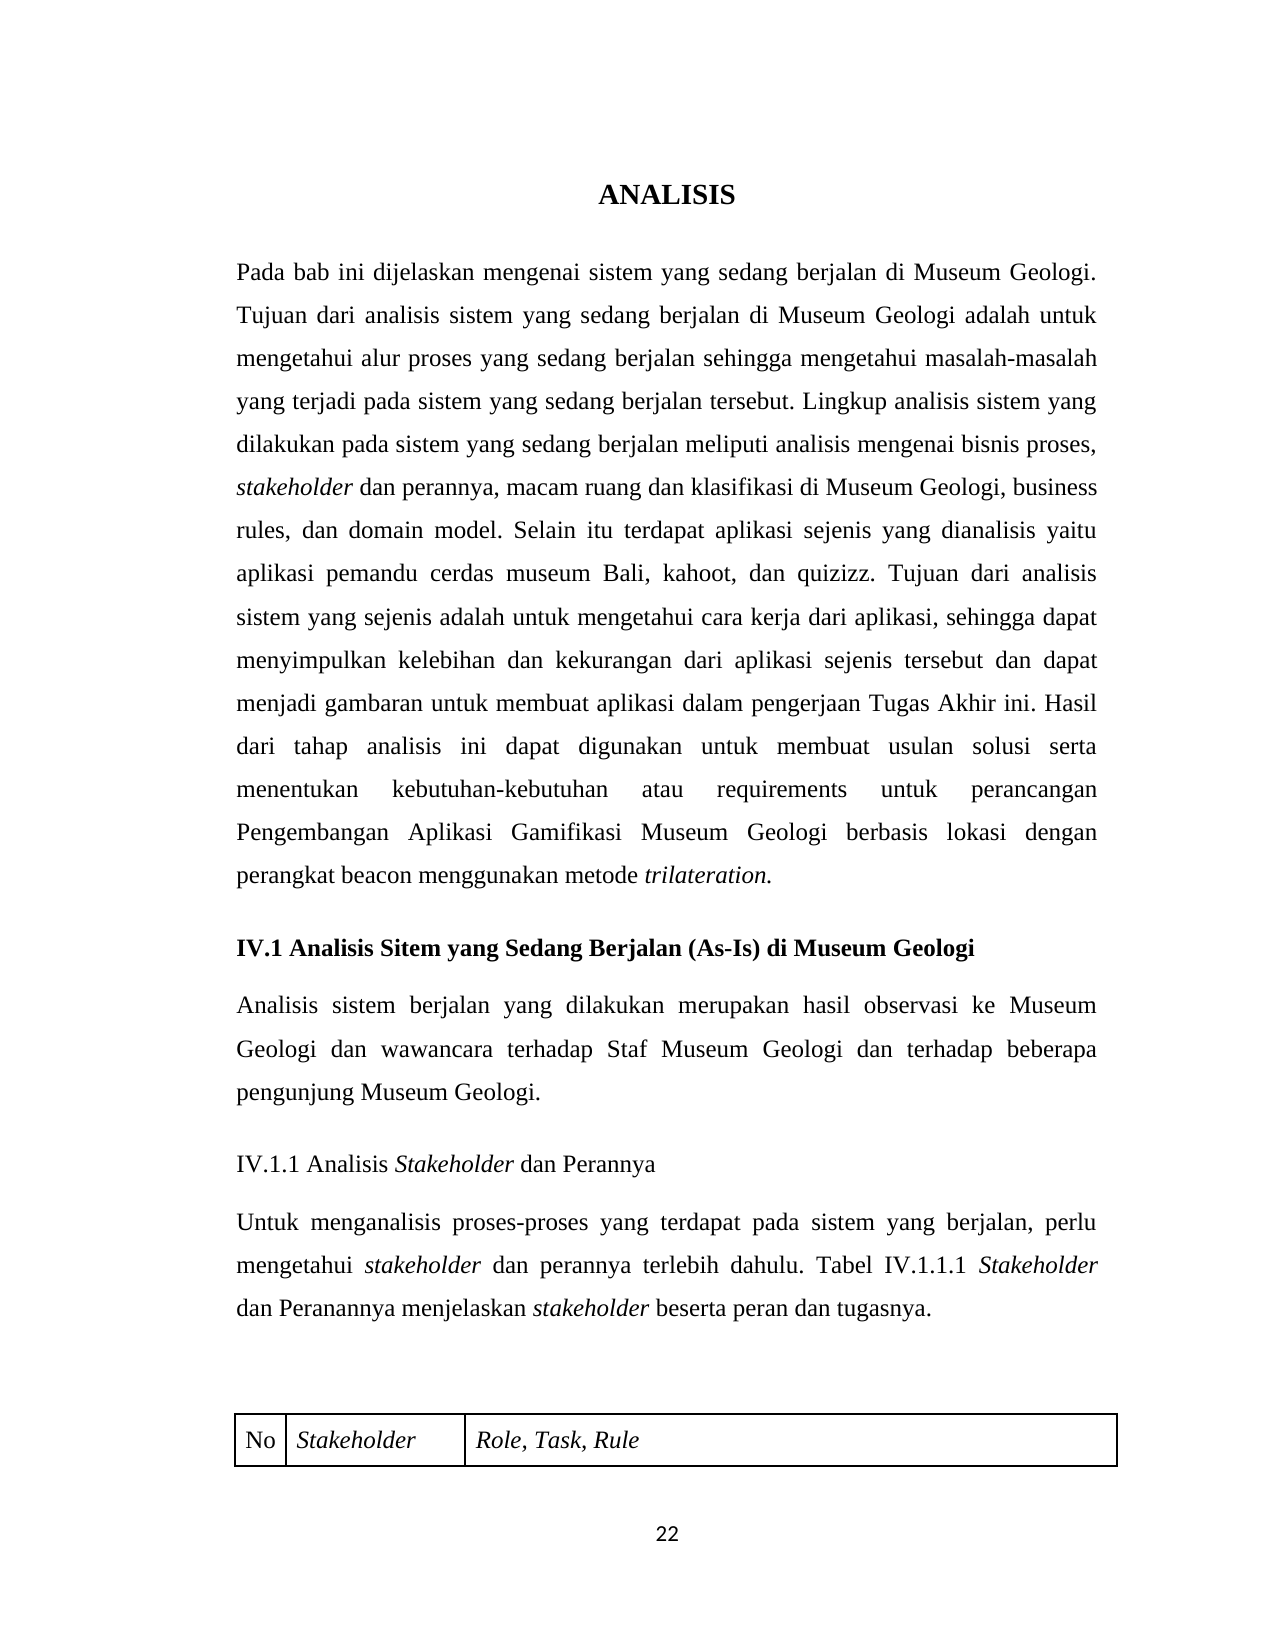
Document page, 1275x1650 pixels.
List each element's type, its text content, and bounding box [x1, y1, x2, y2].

text Analisis sistem berjalan yang dilakukan merupakan hasil observasi ke Museum Geologi dan wawancara terhadap Staf Museum Geologi dan terhadap beberapa pengunjung Museum Geologi. [236, 991, 1098, 1106]
table_header Role, Task, Rule [466, 1415, 1116, 1464]
table_header No [236, 1415, 285, 1464]
text Pada bab ini dijelaskan mengenai sistem yang sedang berjalan di Museum Geologi. Tujuan dari analisis sistem yang sedang berjalan di Museum Geologi adalah untuk mengetahui alur proses yang sedang berjalan sehingga mengetahui masalah-masalah yang terjadi pada sistem yang sedang berjalan tersebut. Lingkup analisis sistem yang dilakukan pada sistem yang sedang berjalan meliputi analisis mengenai bisnis proses, stakeholder dan perannya, macam ruang dan klasifikasi di Museum Geologi, business rules, dan domain model. Selain itu terdapat aplikasi sejenis yang dianalisis yaitu aplikasi pemandu cerdas museum Bali, kahoot, dan quizizz. Tujuan dari analisis sistem yang sejenis adalah untuk mengetahui cara kerja dari aplikasi, sehingga dapat menyimpulkan kelebihan dan kekurangan dari aplikasi sejenis tersebut dan dapat menjadi gambaran untuk membuat aplikasi dalam pengerjaan Tugas Akhir ini. Hasil dari tahap analisis ini dapat digunakan untuk membuat usulan solusi serta menentukan kebutuhan-kebutuhan atau requirements untuk perancangan Pengembangan Aplikasi Gamifikasi Museum Geologi berbasis lokasi dengan perangkat beacon menggunakan metode trilateration. [236, 257, 1098, 889]
table_header Stakeholder [287, 1415, 464, 1464]
subtitle IV.1.1 Analisis Stakeholder dan Perannya [236, 1149, 1098, 1178]
subtitle ANALISIS [236, 177, 1098, 211]
text Untuk menganalisis proses-proses yang terdapat pada sistem yang berjalan, perlu mengetahui stakeholder dan perannya terlebih dahulu. Tabel IV.1.1.1 Stakeholder dan Peranannya menjelaskan stakeholder beserta peran dan tugasnya. [236, 1207, 1098, 1322]
subtitle IV.1 Analisis Sitem yang Sedang Berjalan (As-Is) di Museum Geologi [236, 933, 1098, 961]
